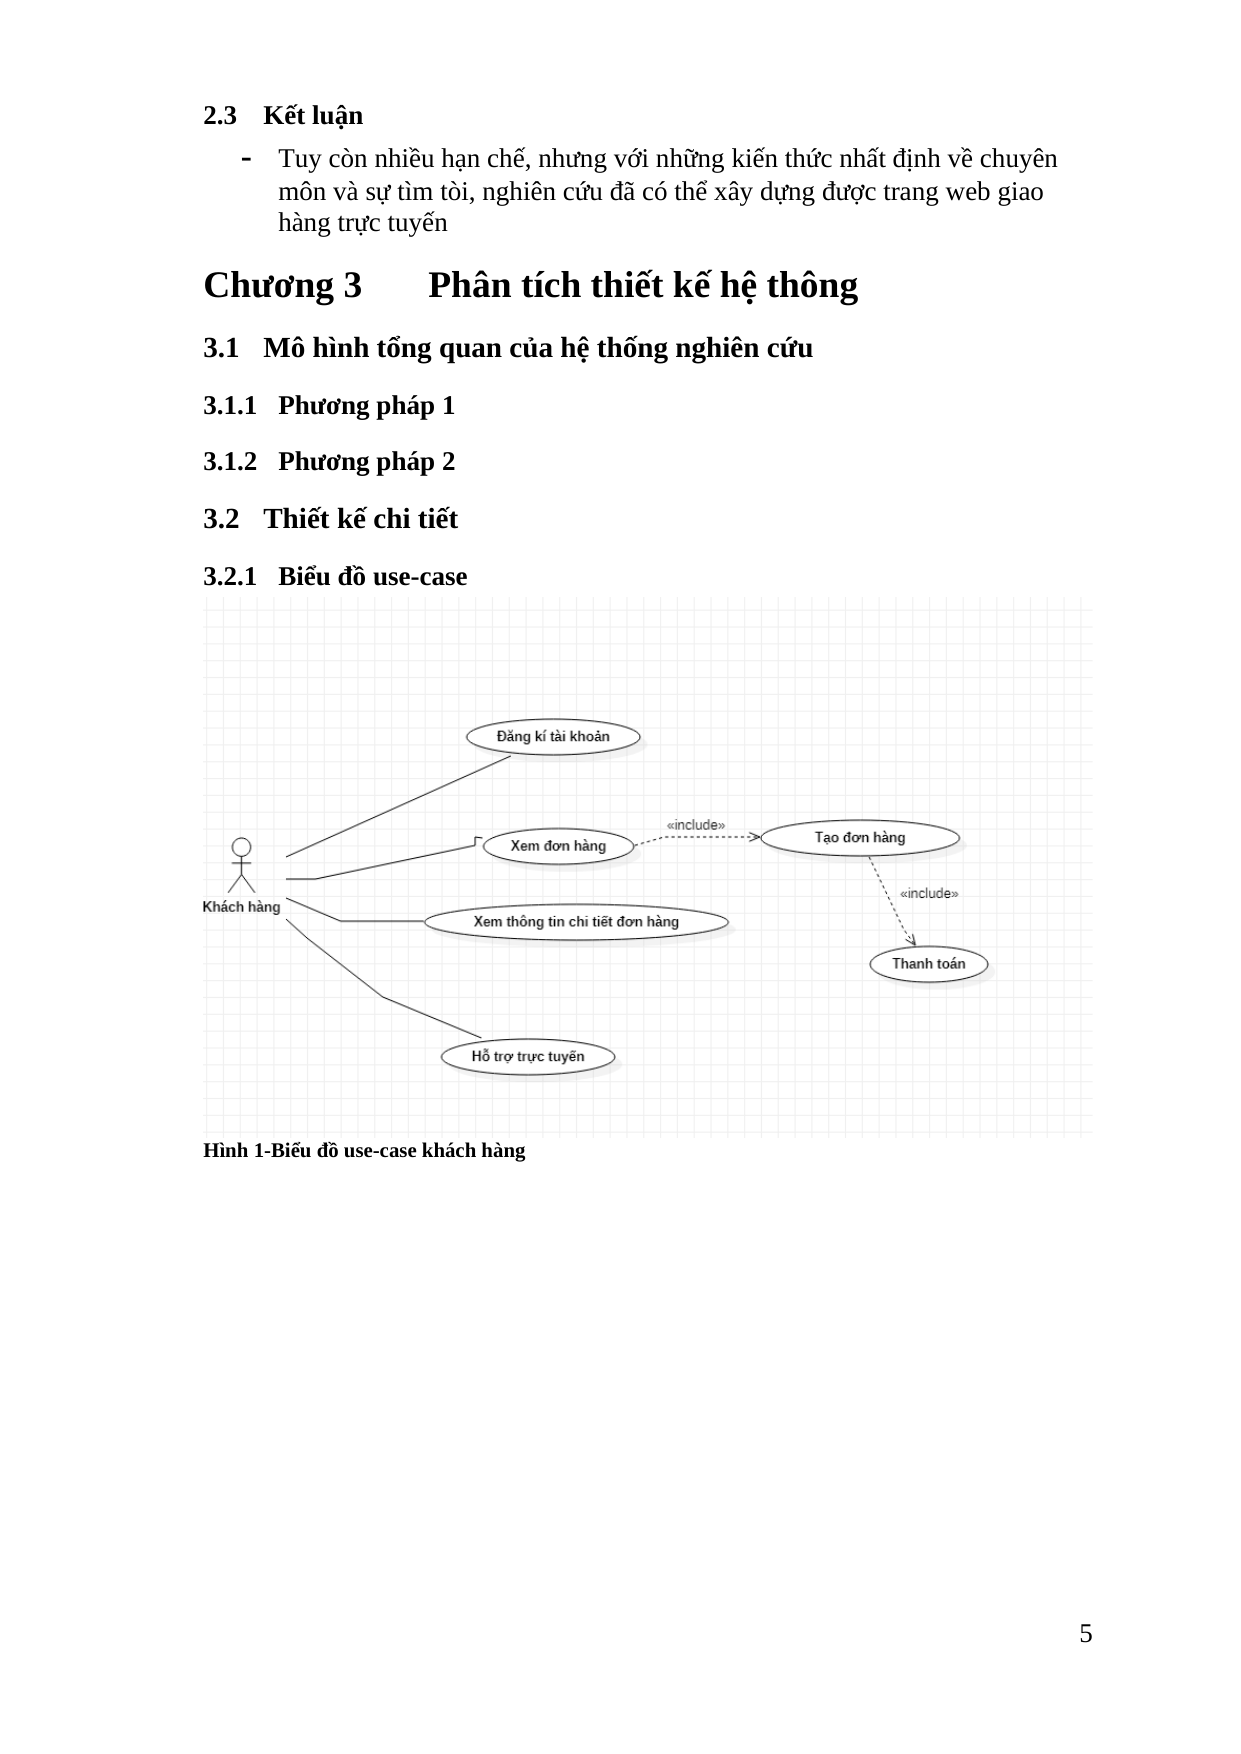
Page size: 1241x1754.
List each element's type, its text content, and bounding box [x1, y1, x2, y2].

text Hình 1-Biểu đồ use-case khách hàng [203, 1138, 1093, 1162]
subtitle Biểu đồ use-case [203, 559, 1093, 591]
subtitle Phương pháp 2 [203, 445, 1093, 476]
picture [203, 597, 1093, 1138]
subtitle Thiết kế chi tiết [203, 501, 1093, 534]
list Tuy còn nhiều hạn chế, nhưng với những kiến thức nhất định về chuyên môn và sự tìm tòi, nghiên cứu đã có thể xây dựng được trang web giao hàng trực tuyến [241, 136, 1093, 237]
subtitle Mô hình tổng quan của hệ thống nghiên cứu [203, 330, 1093, 364]
subtitle Kết luận [203, 99, 1093, 130]
subtitle Phân tích thiết kế hệ thông [203, 262, 1093, 305]
subtitle Phương pháp 1 [203, 389, 1093, 420]
